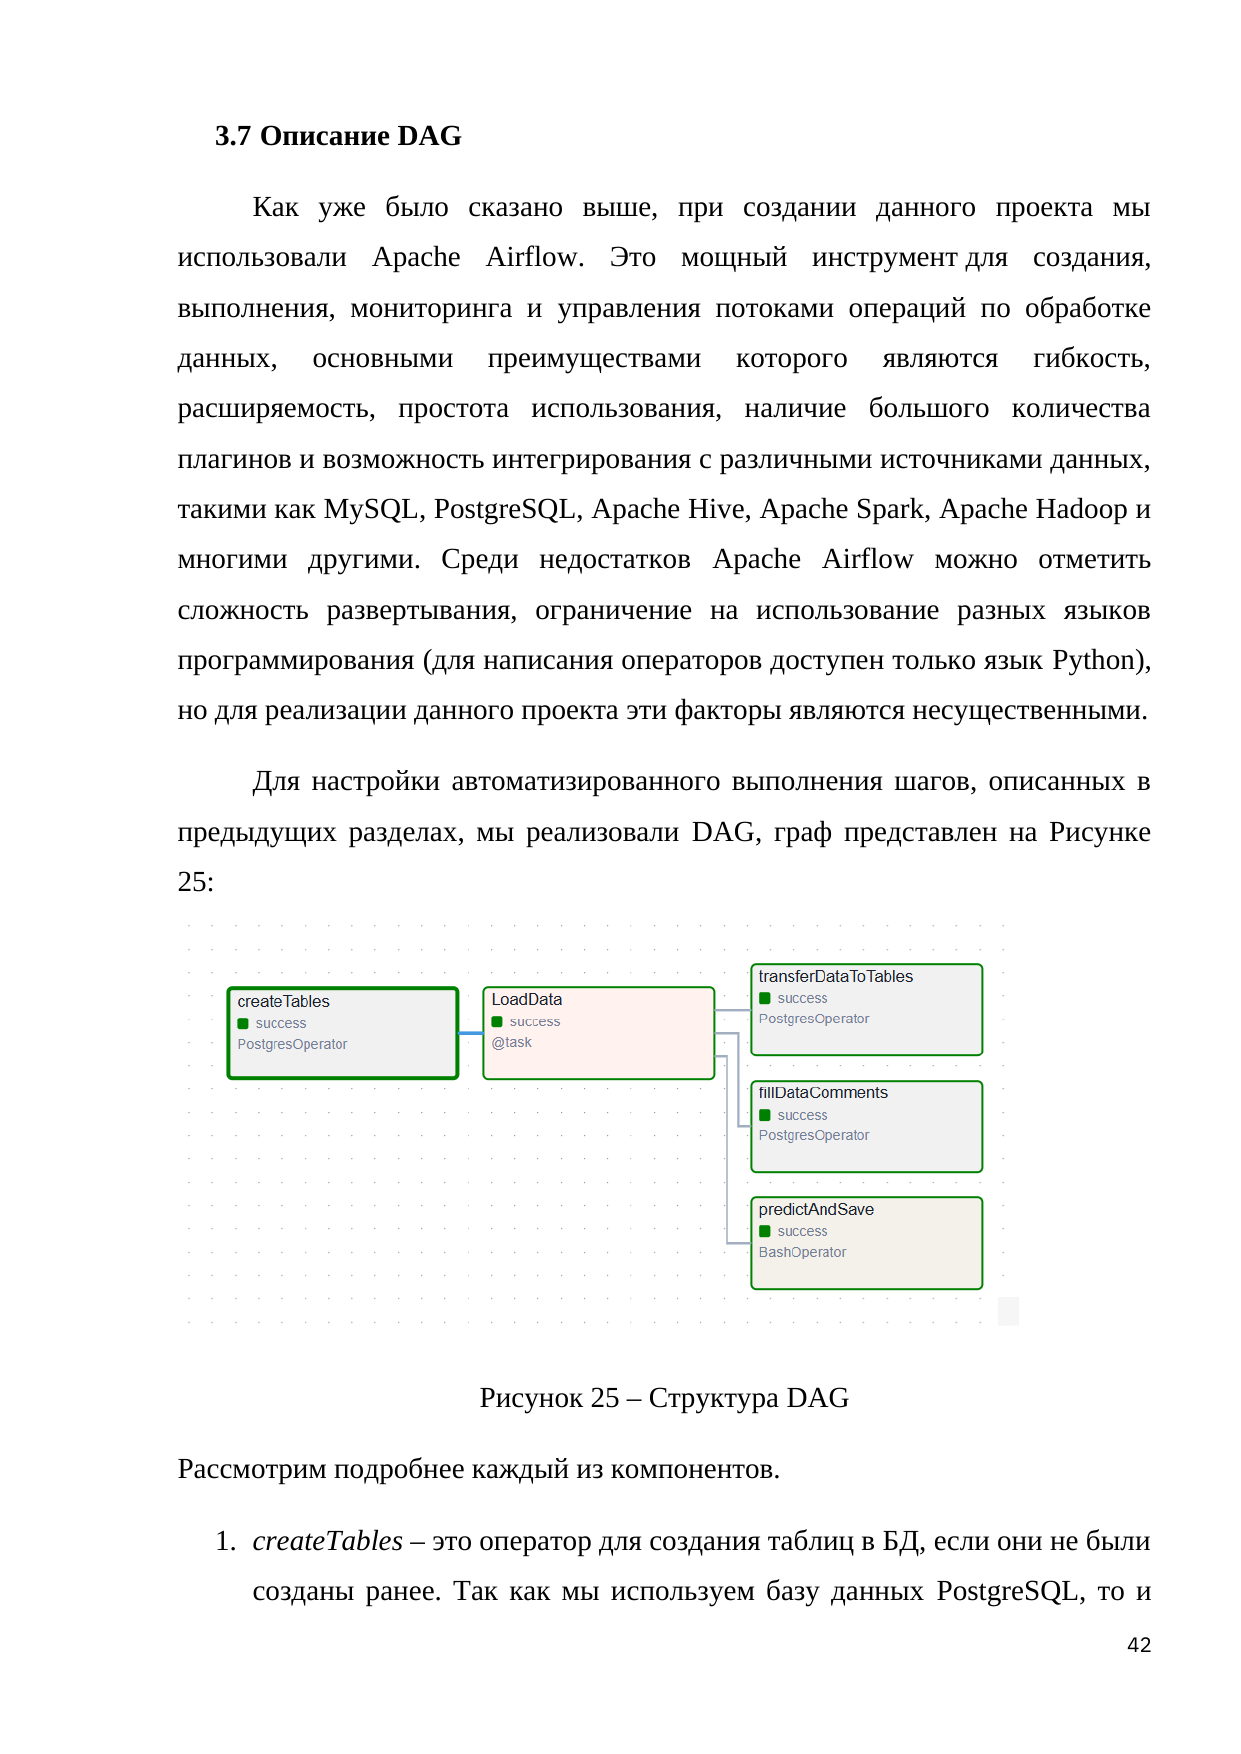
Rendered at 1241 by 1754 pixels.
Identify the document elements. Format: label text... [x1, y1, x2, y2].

picture [177, 917, 1019, 1326]
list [215, 1523, 1152, 1606]
list Описание DAG [215, 118, 1152, 152]
text Для настройки автоматизированного выполнения шагов, описанных в предыдущих разделах, мы реализовали DAG, граф представлен на Рисунке 25: [177, 763, 1152, 898]
text Как уже было сказано выше, при создании данного проекта мы использовали Apache Airflow. Это мощный инструмент для создания, выполнения, мониторинга и управления потоками операций по обработке данных, основными преимуществами которого являются гибкость, расширяемость, простота использования, наличие большого количества плагинов и возможность интегрирования с различными источниками данных, такими как MySQL, PostgreSQL, Apache Hive, Apache Spark, Apache Hadoop и многими другими. Среди недостатков Apache Airflow можно отметить сложность развертывания, ограничение на использование разных языков программирования (для написания операторов доступен только язык Python), но для реализации данного проекта эти факторы являются несущественными. [177, 189, 1152, 726]
text Рассмотрим подробнее каждый из компонентов. [177, 1451, 1152, 1485]
